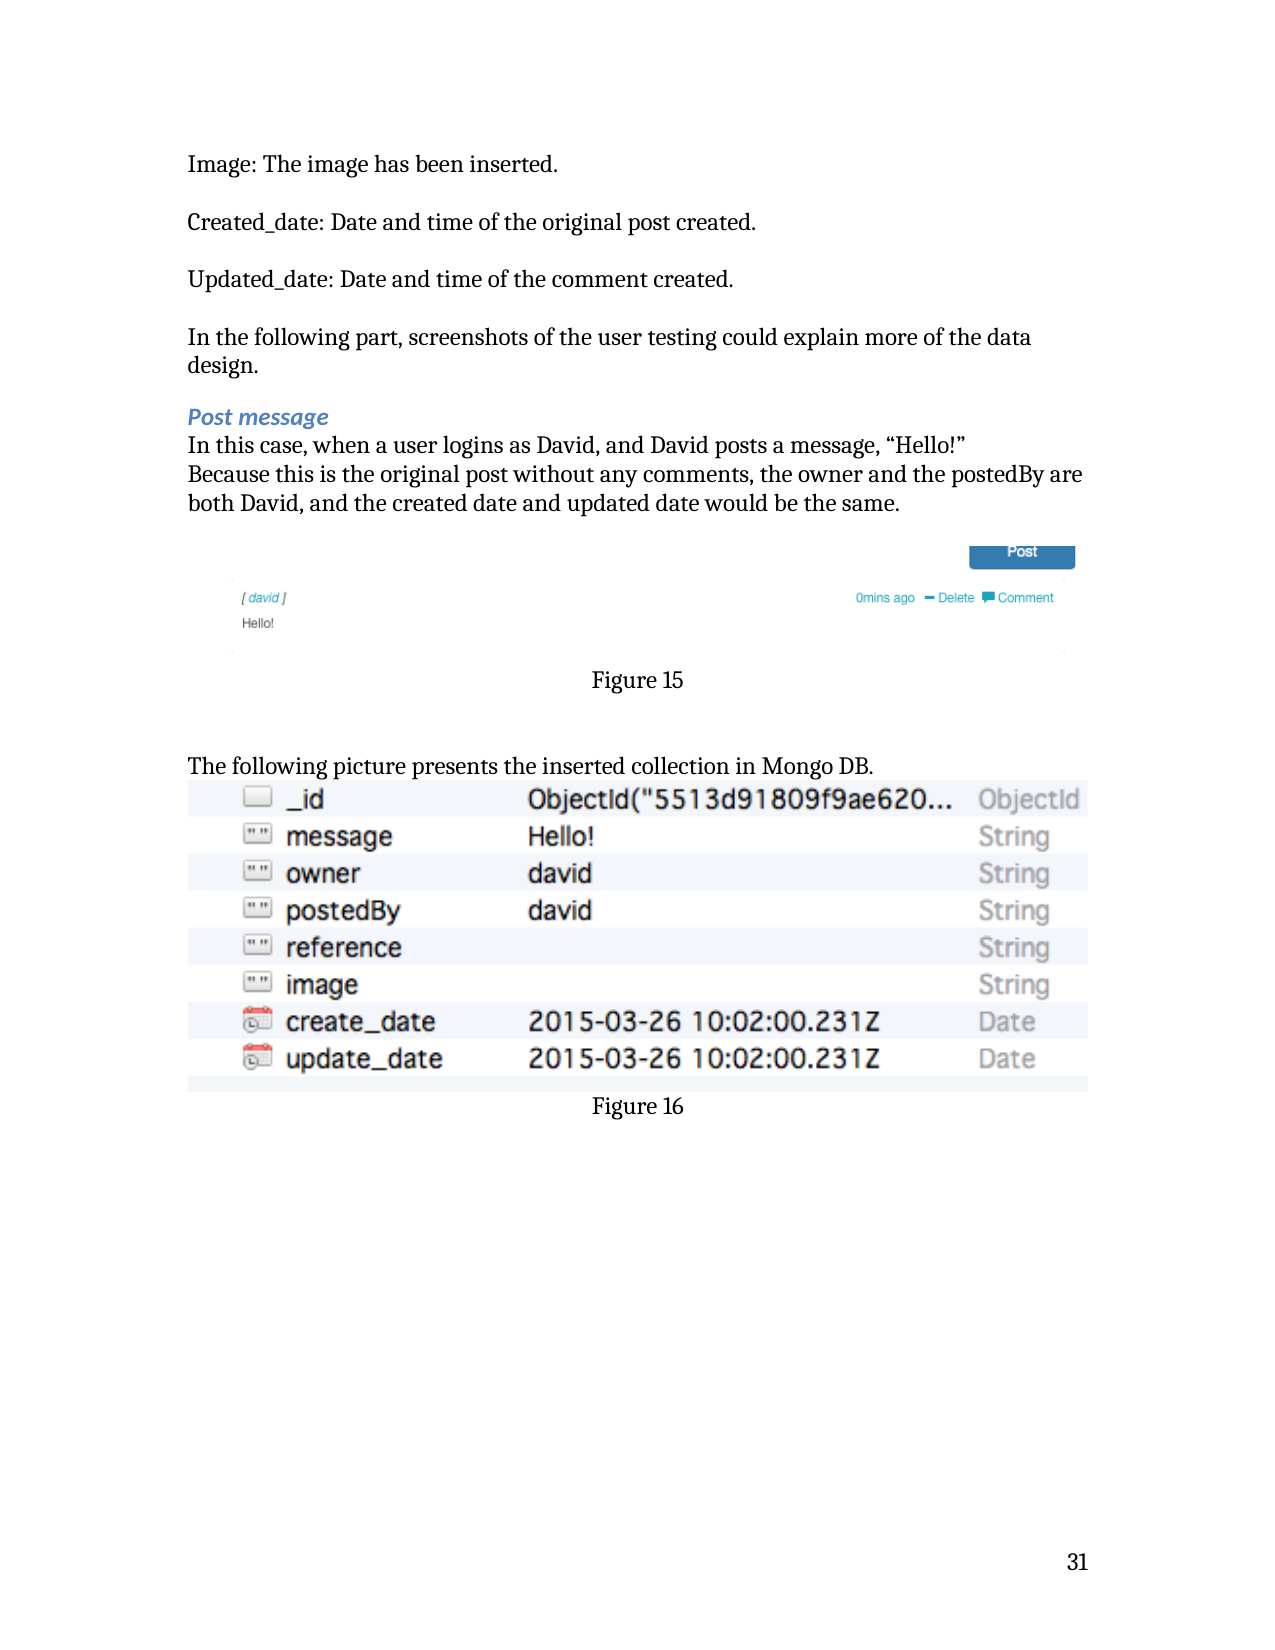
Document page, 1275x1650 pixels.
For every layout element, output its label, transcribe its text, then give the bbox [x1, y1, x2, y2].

text Updated_date: Date and time of the comment created. [187, 265, 1087, 294]
text Created_date: Date and time of the original post created. [187, 207, 1087, 236]
picture [187, 546, 1088, 666]
text Because this is the original post without any comments, the owner and the postedBy are both David, and the created date and updated date would be the same. [187, 460, 1087, 518]
text In this case, when a user logins as David, and David posts a message, “Hello!” [187, 431, 1087, 460]
text Image: The image has been inserted. [187, 150, 1087, 179]
text In the following part, screenshots of the user testing could explain more of the data design. [187, 322, 1087, 380]
text Figure 15 [187, 666, 1087, 694]
text Figure 16 [187, 1092, 1087, 1121]
text The following picture presents the inserted collection in Mongo DB. [187, 752, 1087, 780]
picture [187, 780, 1088, 1092]
subtitle Post message [187, 401, 1087, 431]
